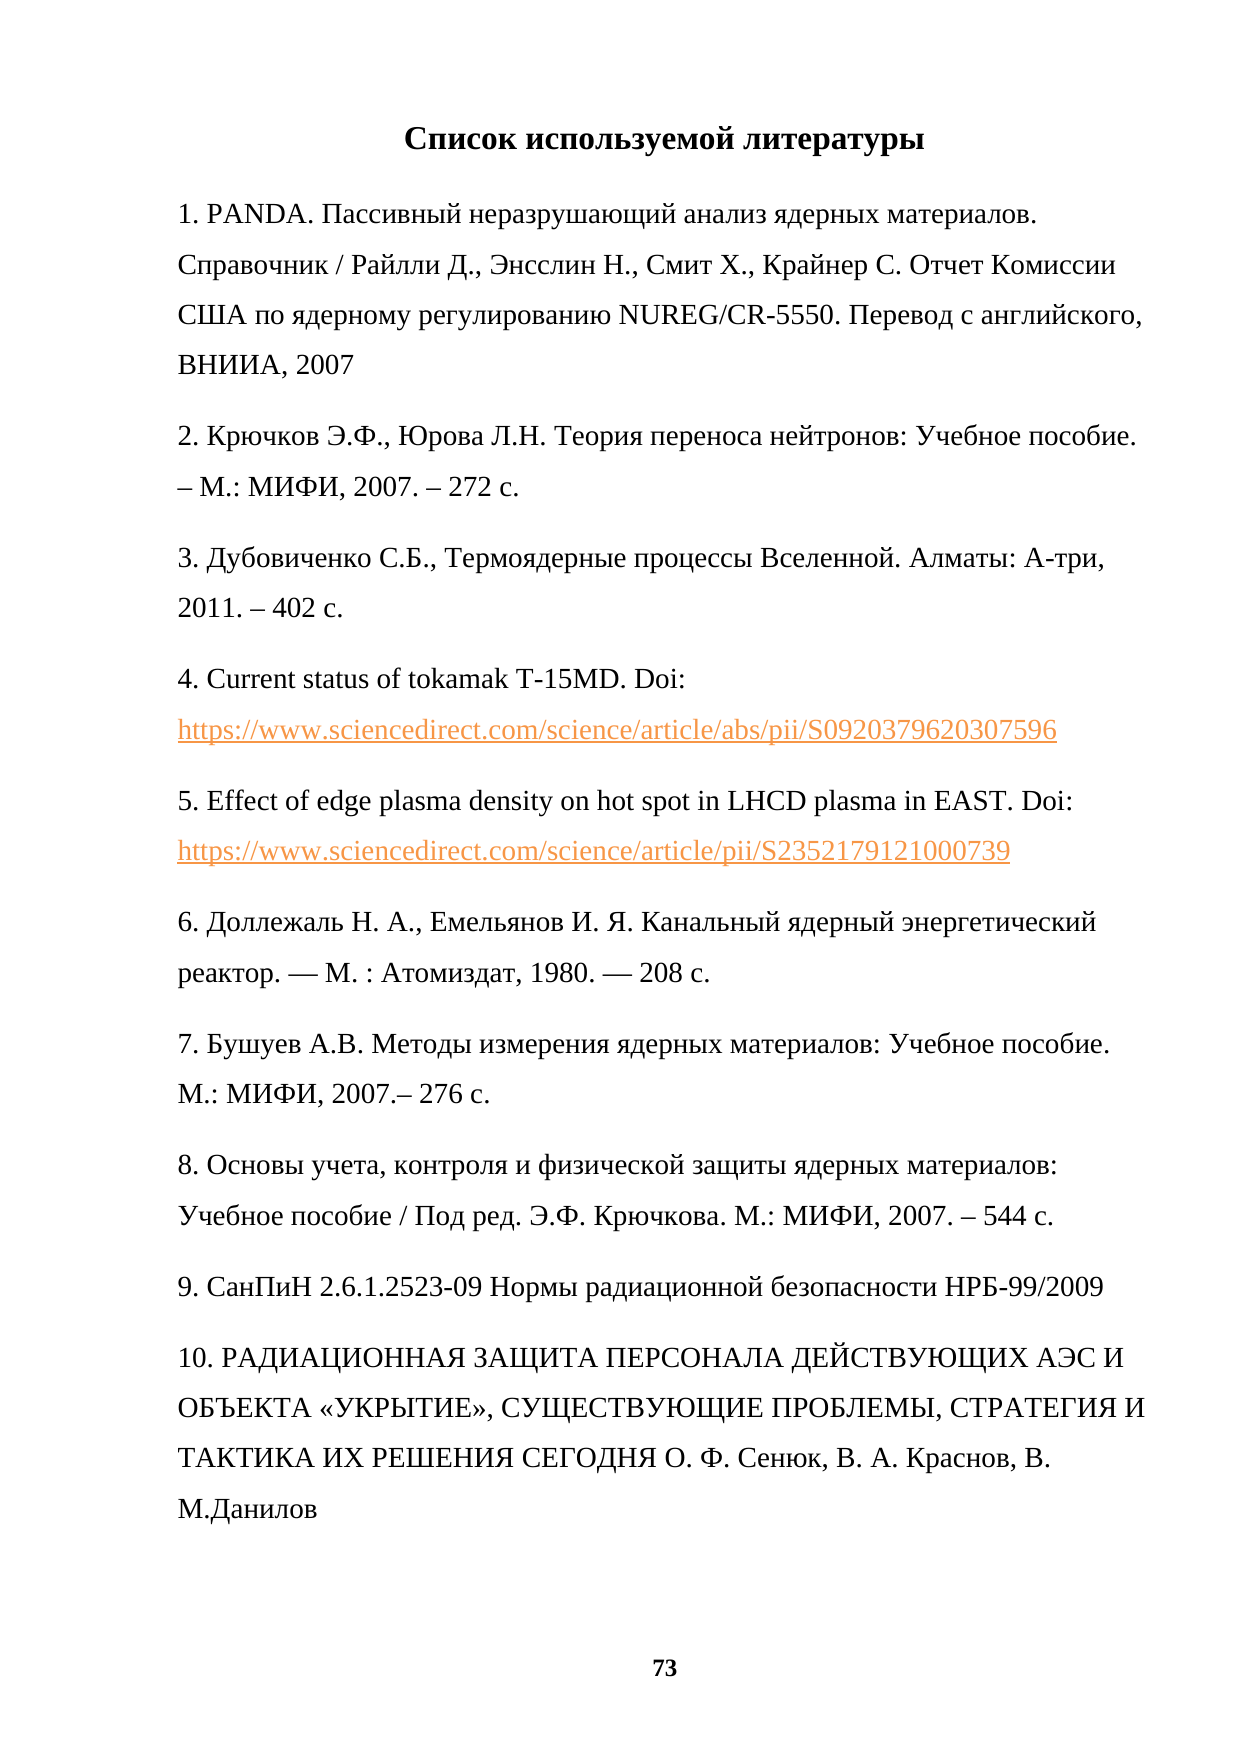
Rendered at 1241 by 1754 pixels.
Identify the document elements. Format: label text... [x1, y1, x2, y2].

text 8. Основы учета, контроля и физической защиты ядерных материалов: Учебное пособие / Под ред. Э.Ф. Крючкова. М.: МИФИ, 2007. – 544 с. [177, 1147, 1152, 1231]
text 5. Effect of edge plasma density on hot spot in LHCD plasma in EAST. Doi: https://www.sciencedirect.com/science/article/pii/S2352179121000739 [177, 783, 1152, 867]
text 6. Доллежаль Н. А., Емельянов И. Я. Канальный ядерный энергетический реактор. — М. : Атомиздат, 1980. — 208 с. [177, 904, 1152, 988]
text 1. PANDA. Пассивный неразрушающий анализ ядерных материалов. Справочник / Райлли Д., Энсслин Н., Смит Х., Крайнер С. Отчет Комиссии США по ядерному регулированию NUREG/CR-5550. Перевод с английского, ВНИИА, 2007 [177, 196, 1152, 381]
text 7. Бушуев А.В. Методы измерения ядерных материалов: Учебное пособие. М.: МИФИ, 2007.– 276 с. [177, 1026, 1152, 1110]
text 9. СанПиН 2.6.1.2523-09 Нормы радиационной безопасности НРБ-99/2009 [177, 1269, 1152, 1302]
text 3. Дубовиченко С.Б., Термоядерные процессы Вселенной. Алматы: А-три, 2011. – 402 с. [177, 540, 1152, 624]
text 4. Current status of tokamak T-15MD. Doi: https://www.sciencedirect.com/science/article/abs/pii/S0920379620307596 [177, 661, 1152, 745]
text 2. Крючков Э.Ф., Юрова Л.Н. Теория переноса нейтронов: Учебное пособие. – М.: МИФИ, 2007. – 272 с. [177, 418, 1152, 502]
text 10. РАДИАЦИОННАЯ ЗАЩИТА ПЕРСОНАЛА ДЕЙСТВУЮЩИХ АЭС И ОБЪЕКТА «УКРЫТИЕ», СУЩЕСТВУЮЩИЕ ПРОБЛЕМЫ, СТРАТЕГИЯ И ТАКТИКА ИХ РЕШЕНИЯ СЕГОДНЯ О. Ф. Сенюк, В. А. Краснов, В. М.Данилов [177, 1340, 1152, 1524]
text Список используемой литературы [177, 118, 1152, 156]
